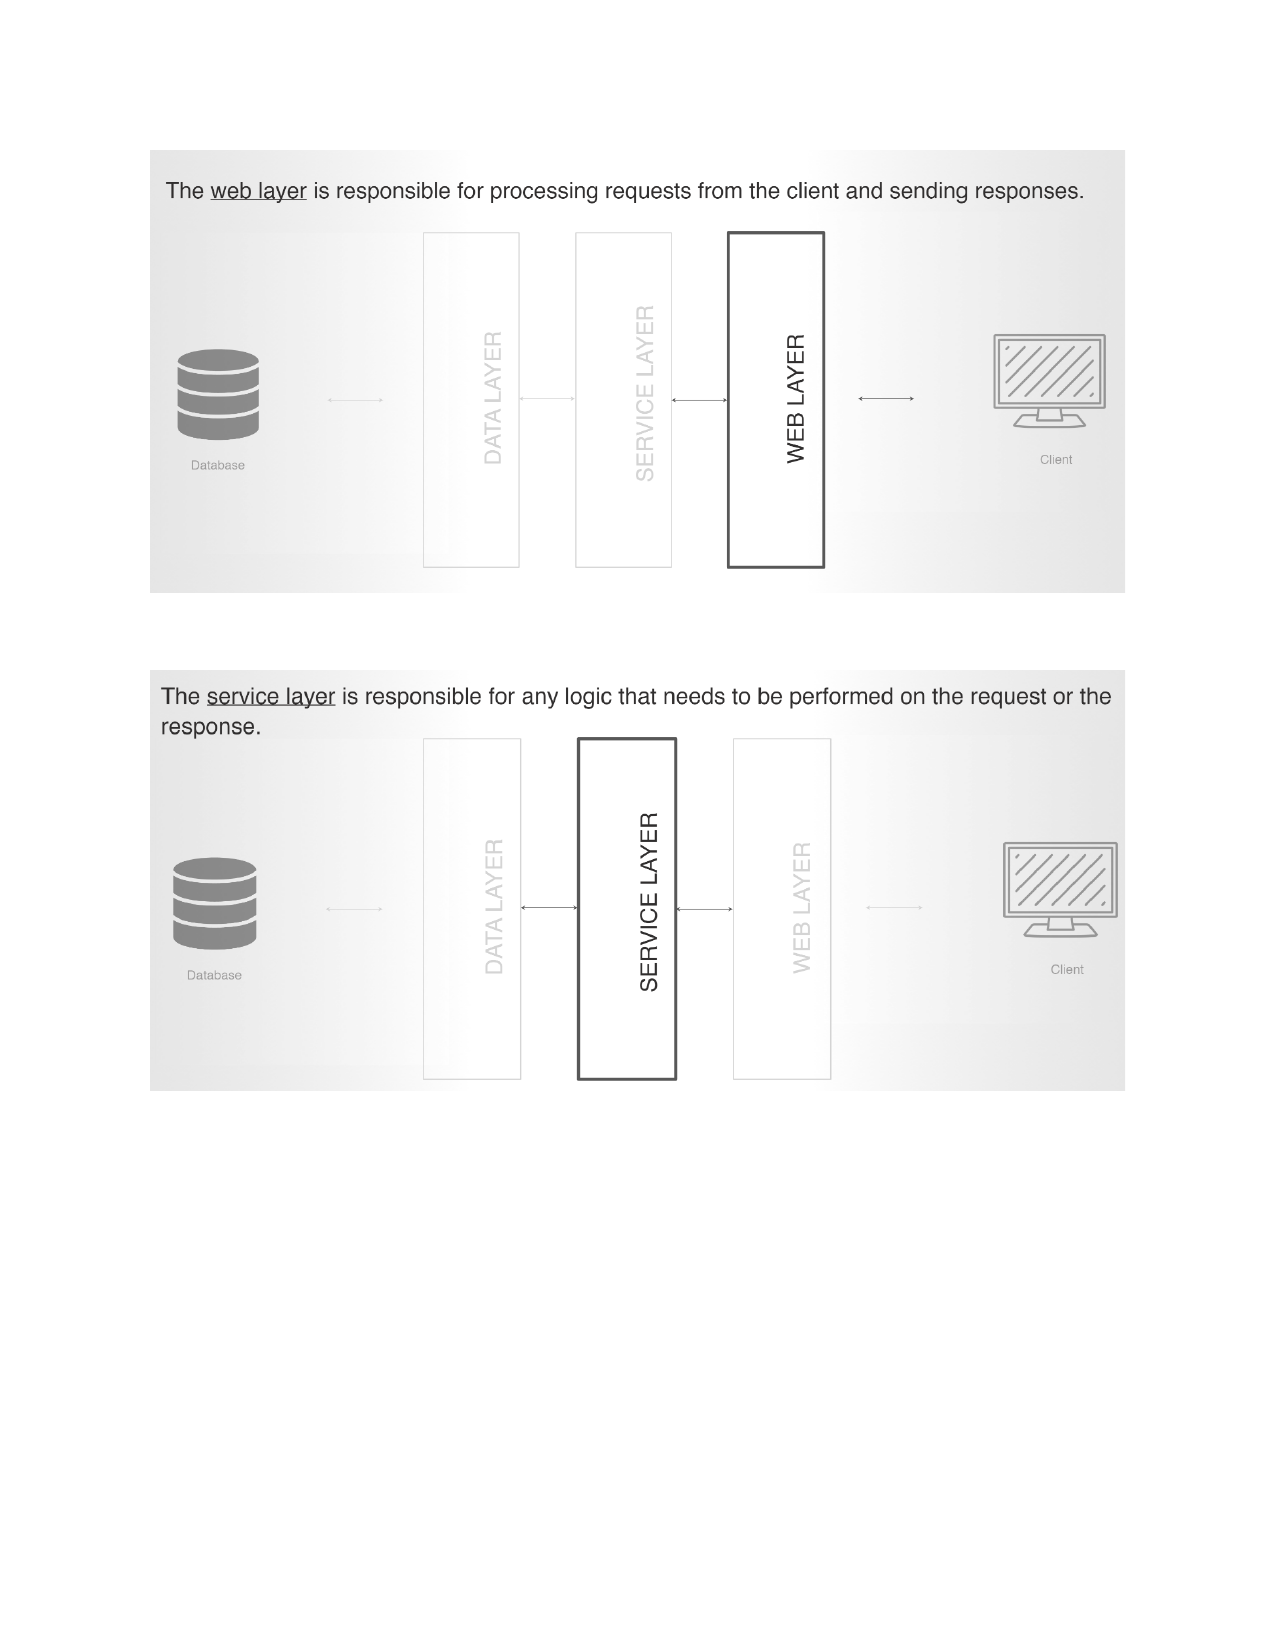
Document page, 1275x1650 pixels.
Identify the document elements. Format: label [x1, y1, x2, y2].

picture [150, 670, 1125, 1091]
picture [150, 150, 1125, 593]
